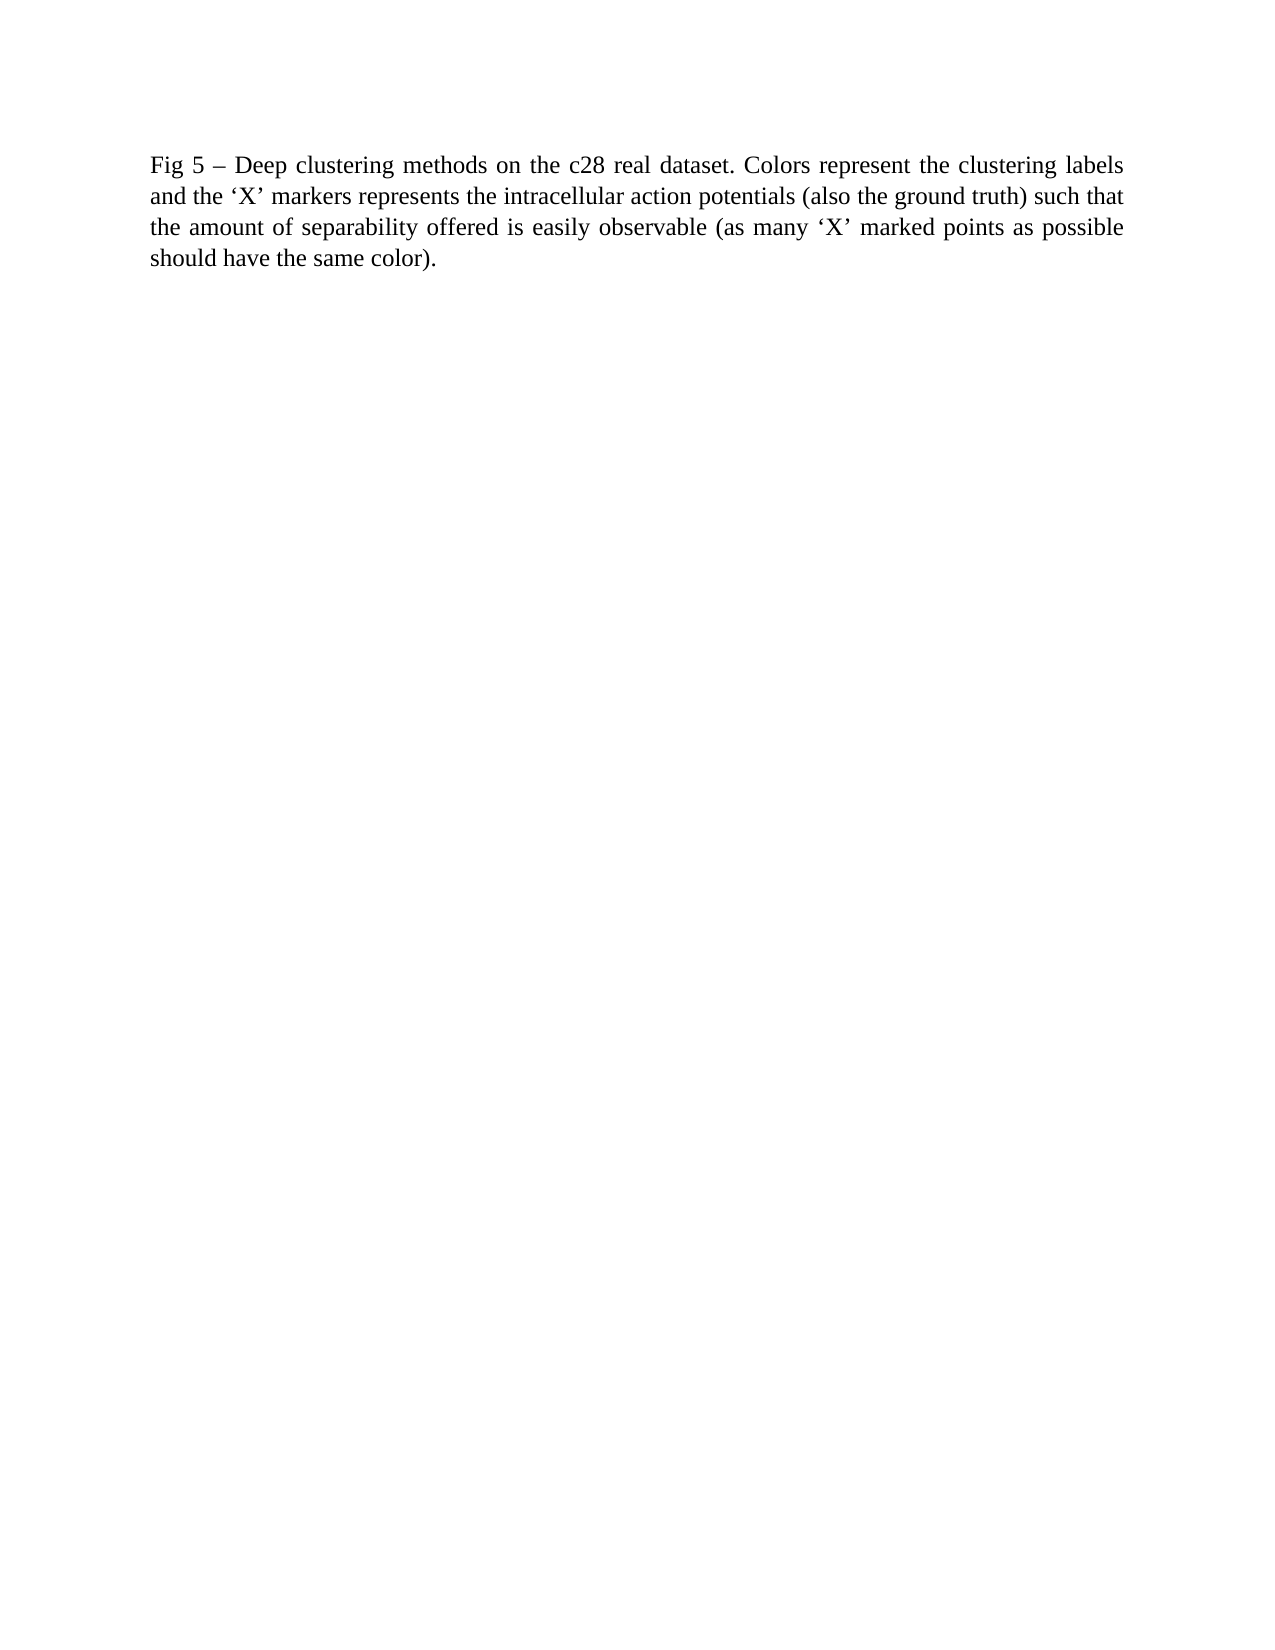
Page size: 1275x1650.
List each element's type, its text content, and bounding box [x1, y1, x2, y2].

text Fig 5 – Deep clustering methods on the c28 real dataset. Colors represent the clustering labels and the ‘X’ markers represents the intracellular action potentials (also the ground truth) such that the amount of separability offered is easily observable (as many ‘X’ marked points as possible should have the same color). [150, 150, 1125, 272]
